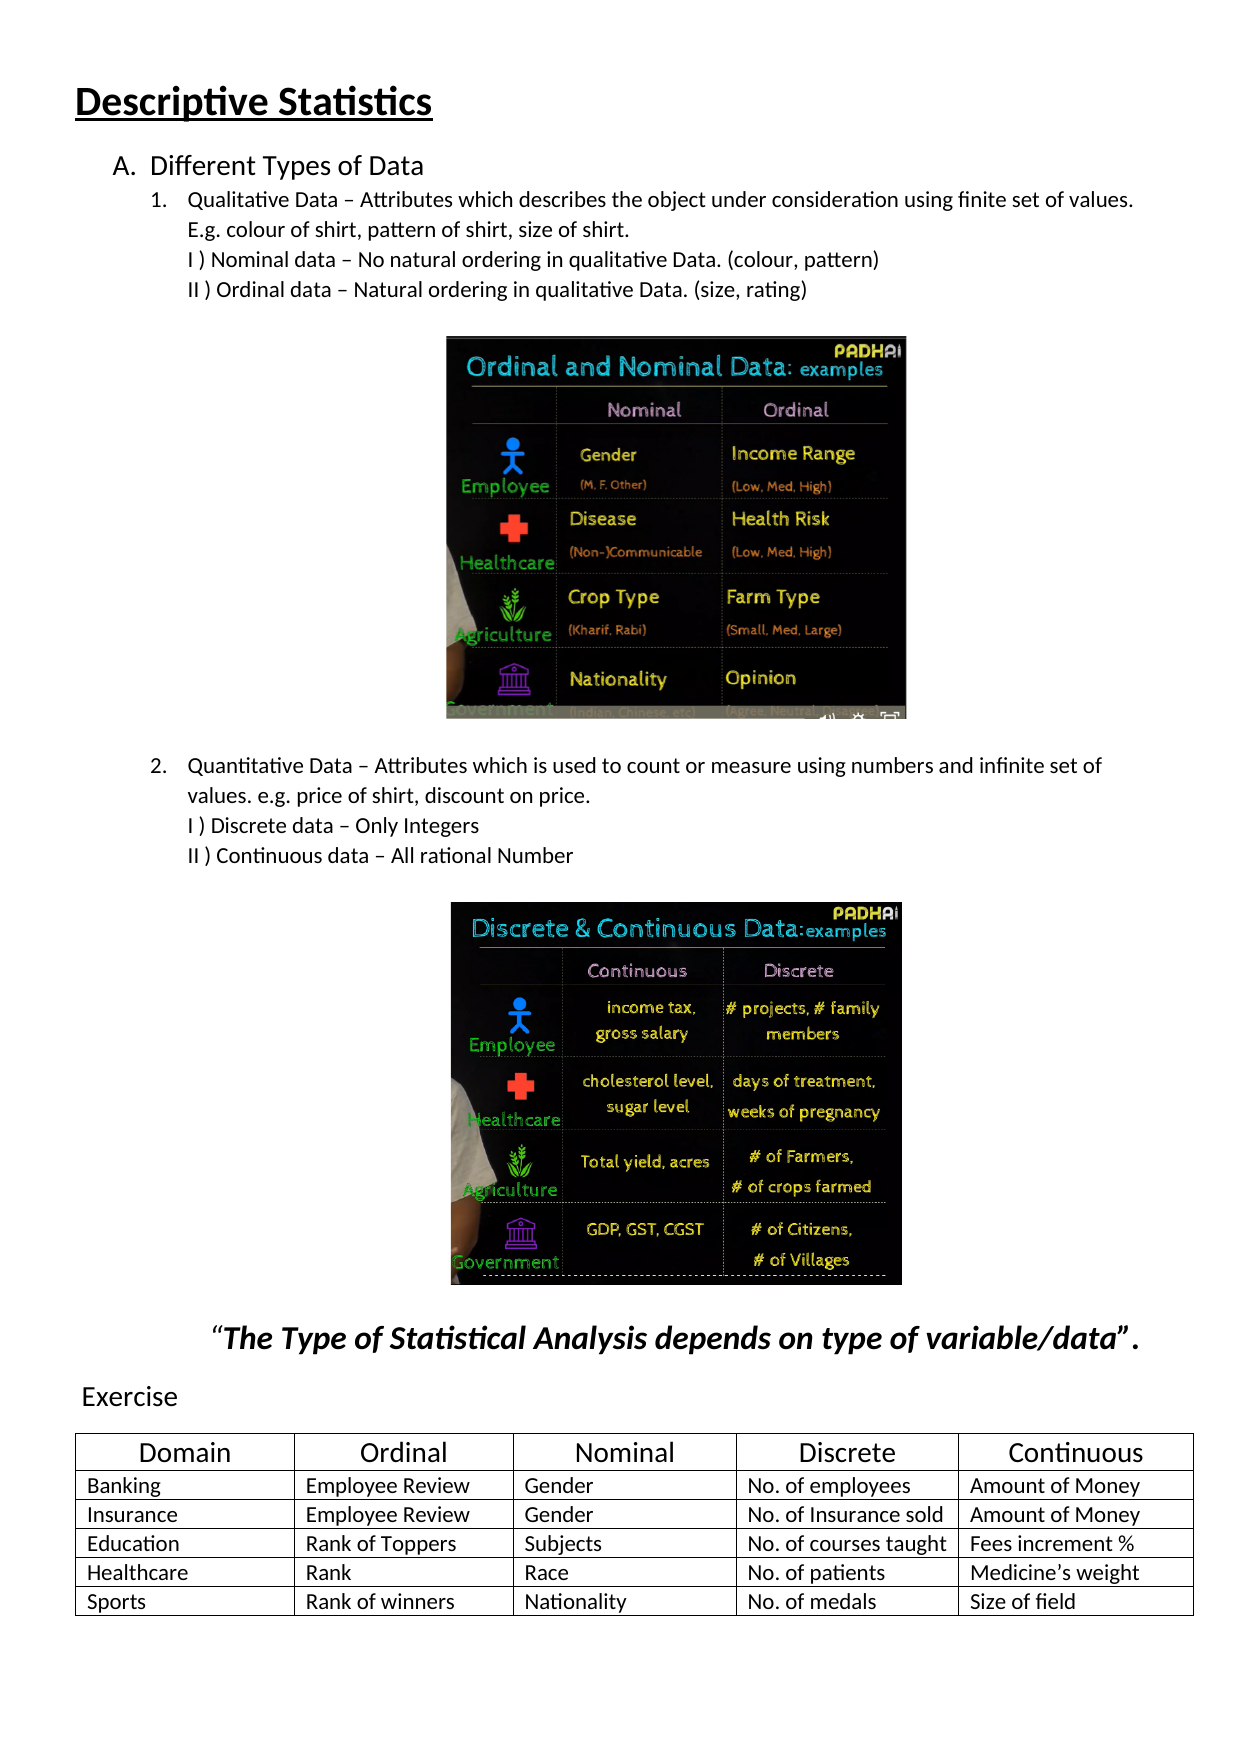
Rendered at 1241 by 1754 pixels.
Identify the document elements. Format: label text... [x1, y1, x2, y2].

table_cell No. of courses taught [737, 1529, 958, 1557]
table_header Domain [76, 1434, 294, 1470]
list Different Types of Data [112, 147, 1165, 182]
table_header Discrete [737, 1434, 958, 1470]
table_cell Education [76, 1529, 294, 1557]
list Qualitative Data – Attributes which describes the object under consideration using finite set of values. E.g. colour of shirt, pattern of shirt, size of shirt. [150, 185, 1165, 243]
table_cell Insurance [76, 1500, 294, 1528]
table_cell Sports [76, 1587, 294, 1615]
list “The Type of Statistical Analysis depends on type of variable/data”. [187, 1317, 1165, 1358]
text Descriptive Statistics [75, 75, 1165, 126]
text Exercise [75, 1378, 1165, 1413]
table_cell Gender [514, 1500, 736, 1528]
picture [450, 902, 902, 1285]
table_cell Amount of Money [959, 1471, 1193, 1499]
table_cell Banking [76, 1471, 294, 1499]
table_cell Nationality [514, 1587, 736, 1615]
table_cell Rank of winners [295, 1587, 513, 1615]
table_cell Amount of Money [959, 1500, 1193, 1528]
table_cell Employee Review [295, 1471, 513, 1499]
table_cell Employee Review [295, 1500, 513, 1528]
table_header Continuous [959, 1434, 1193, 1470]
table_cell Rank [295, 1558, 513, 1586]
table_cell Race [514, 1558, 736, 1586]
table_cell No. of patients [737, 1558, 958, 1586]
list II ) Continuous data – All rational Number [187, 842, 1165, 869]
table_cell Subjects [514, 1529, 736, 1557]
table_cell No. of medals [737, 1587, 958, 1615]
list I ) Nominal data – No natural ordering in qualitative Data. (colour, pattern) [187, 245, 1165, 273]
table_cell Size of field [959, 1587, 1193, 1615]
table_header Nominal [514, 1434, 736, 1470]
list Quantitative Data – Attributes which is used to count or measure using numbers and infinite set of values. e.g. price of shirt, discount on price. [150, 751, 1165, 809]
table_cell Fees increment % [959, 1529, 1193, 1557]
list II ) Ordinal data – Natural ordering in qualitative Data. (size, rating) [187, 276, 1165, 304]
picture [446, 336, 907, 719]
table_cell Rank of Toppers [295, 1529, 513, 1557]
table_cell Medicine’s weight [959, 1558, 1193, 1586]
table_cell Gender [514, 1471, 736, 1499]
table_header Ordinal [295, 1434, 513, 1470]
table_cell Healthcare [76, 1558, 294, 1586]
list I ) Discrete data – Only Integers [187, 811, 1165, 839]
table_cell No. of employees [737, 1471, 958, 1499]
table_cell No. of Insurance sold [737, 1500, 958, 1528]
